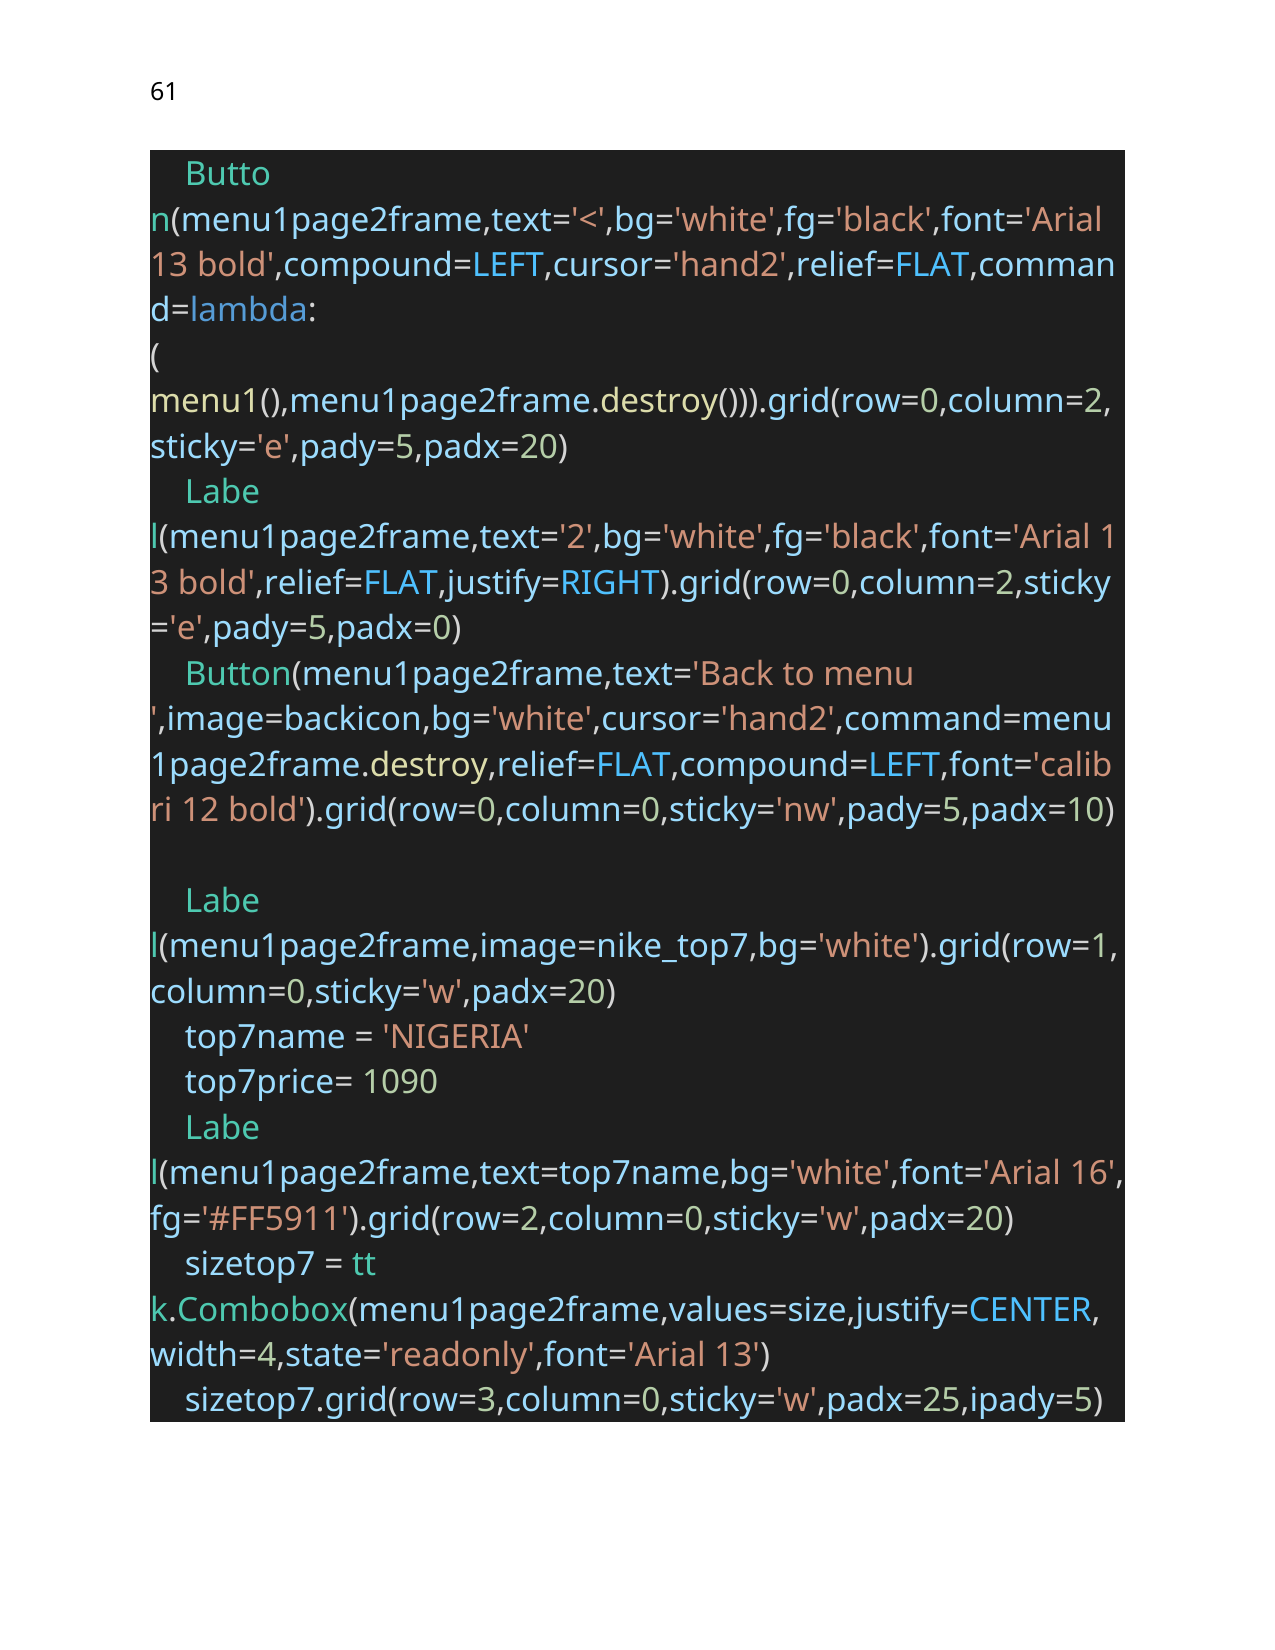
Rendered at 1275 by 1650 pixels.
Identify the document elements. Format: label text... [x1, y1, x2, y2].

text sizetop7.grid(row=3,column=0,sticky='w',padx=25,ipady=5) [150, 1376, 1125, 1422]
text Button(menu1page2frame,text='Back to menu',image=backicon,bg='white',cursor='hand2',command=menu1page2frame.destroy,relief=FLAT,compound=LEFT,font='calibri 12 bold').grid(row=0,column=0,sticky='nw',pady=5,padx=10) [150, 649, 1125, 831]
text sizetop7 = ttk.Combobox(menu1page2frame,values=size,justify=CENTER,width=4,state='readonly',font='Arial 13') [150, 1240, 1125, 1376]
text Label(menu1page2frame,image=nike_top7,bg='white').grid(row=1,column=0,sticky='w',padx=20) [150, 877, 1125, 1013]
text Label(menu1page2frame,text=top7name,bg='white',font='Arial 16',fg='#FF5911').grid(row=2,column=0,sticky='w',padx=20) [150, 1104, 1125, 1240]
text Label(menu1page2frame,text='2',bg='white',fg='black',font='Arial 13 bold',relief=FLAT,justify=RIGHT).grid(row=0,column=2,sticky='e',pady=5,padx=0) [150, 468, 1125, 649]
text top7name = 'NIGERIA' [150, 1013, 1125, 1058]
text top7price= 1090 [150, 1058, 1125, 1104]
text Button(menu1page2frame,text='<',bg='white',fg='black',font='Arial 13 bold',compound=LEFT,cursor='hand2',relief=FLAT,command=lambda:(menu1(),menu1page2frame.destroy())).grid(row=0,column=2,sticky='e',pady=5,padx=20) [150, 150, 1125, 468]
